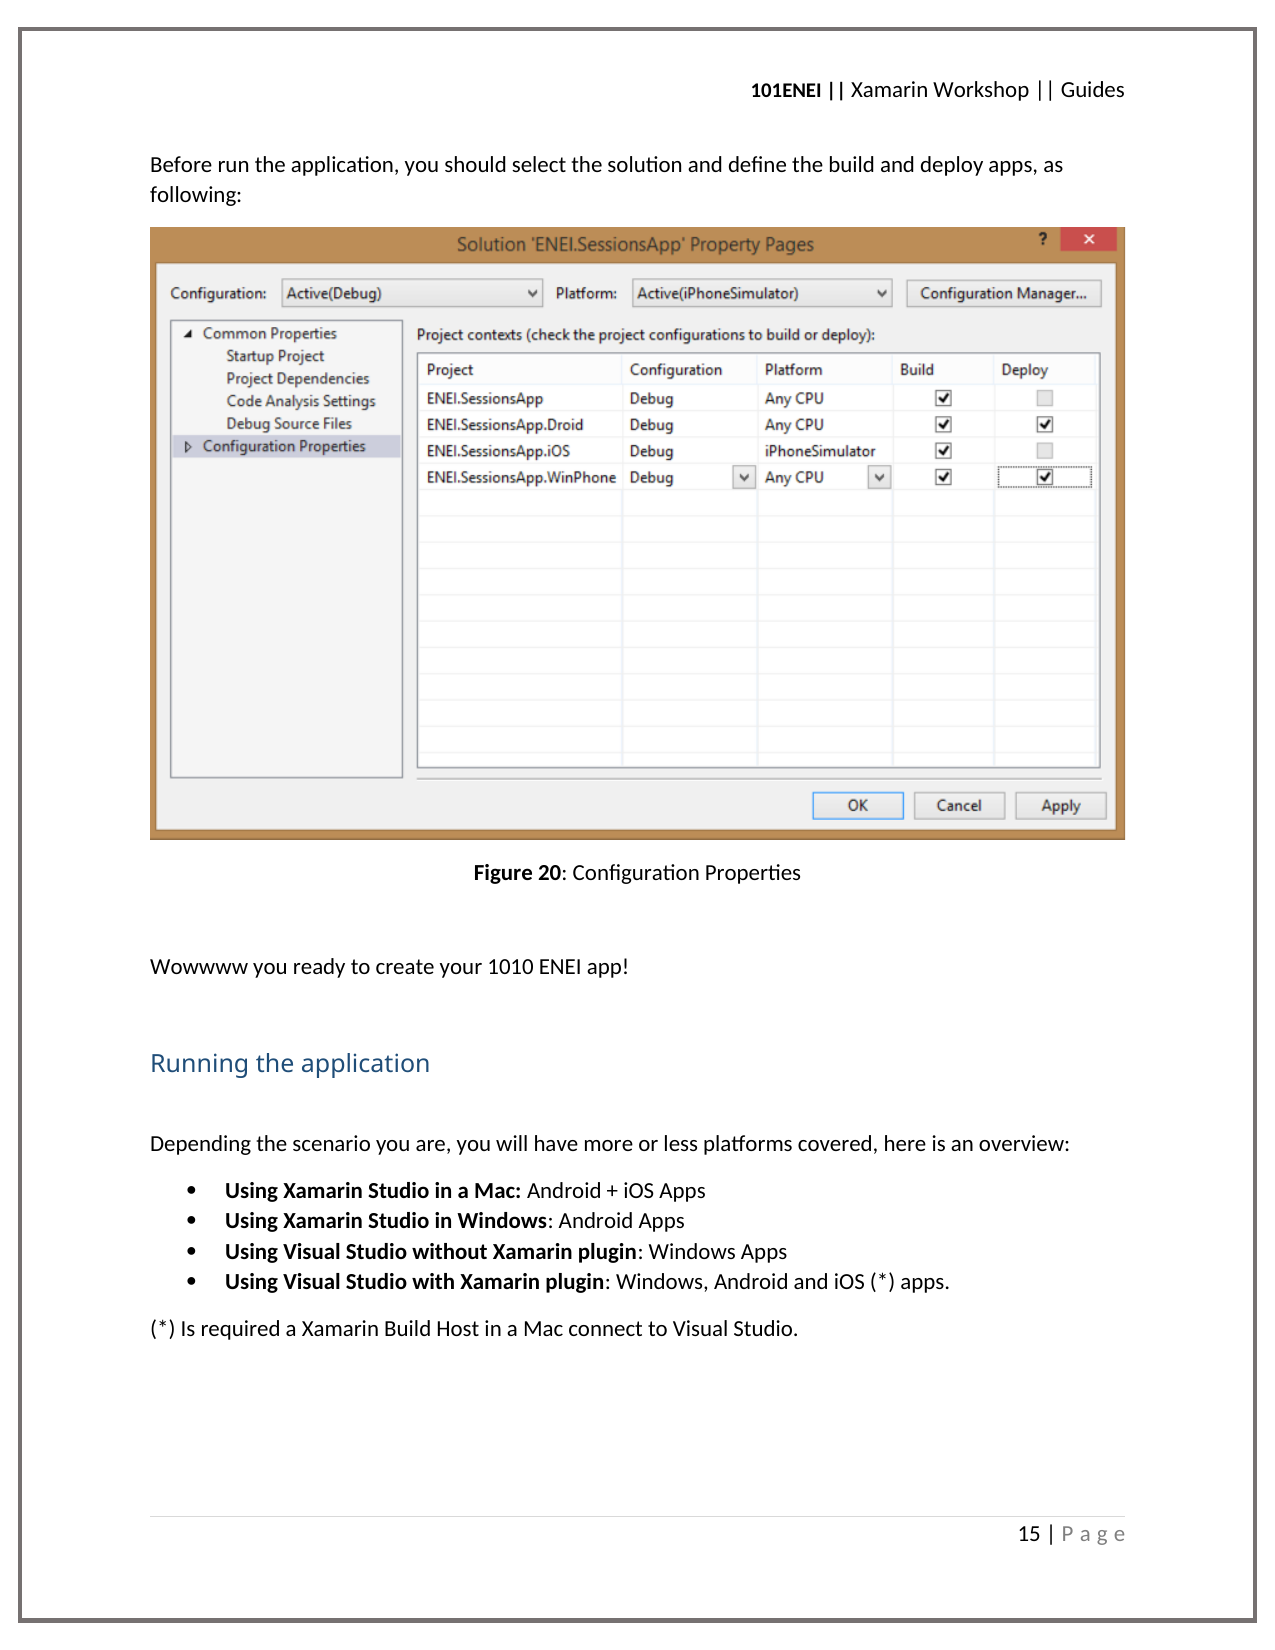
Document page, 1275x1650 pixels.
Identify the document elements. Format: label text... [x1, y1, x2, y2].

subtitle Running the application [150, 1046, 1125, 1080]
text Wowwww you ready to create your 1010 ENEI app! [150, 952, 1125, 980]
text Depending the scenario you are, you will have more or less platforms covered, here is an overview: [150, 1129, 1125, 1158]
list Using Visual Studio with Xamarin plugin: Windows, Android and iOS (*) apps. [187, 1267, 1125, 1295]
picture [150, 227, 1125, 840]
list Using Xamarin Studio in a Mac: Android + iOS Apps [187, 1176, 1125, 1204]
list Using Xamarin Studio in Windows: Android Apps [187, 1207, 1125, 1235]
list Using Visual Studio without Xamarin plugin: Windows Apps [187, 1237, 1125, 1265]
text Figure 20: Configuration Properties [150, 858, 1125, 886]
text Before run the application, you should select the solution and define the build and deploy apps, as following: [150, 150, 1125, 209]
text (*) Is required a Xamarin Build Host in a Mac connect to Visual Studio. [150, 1314, 1125, 1342]
